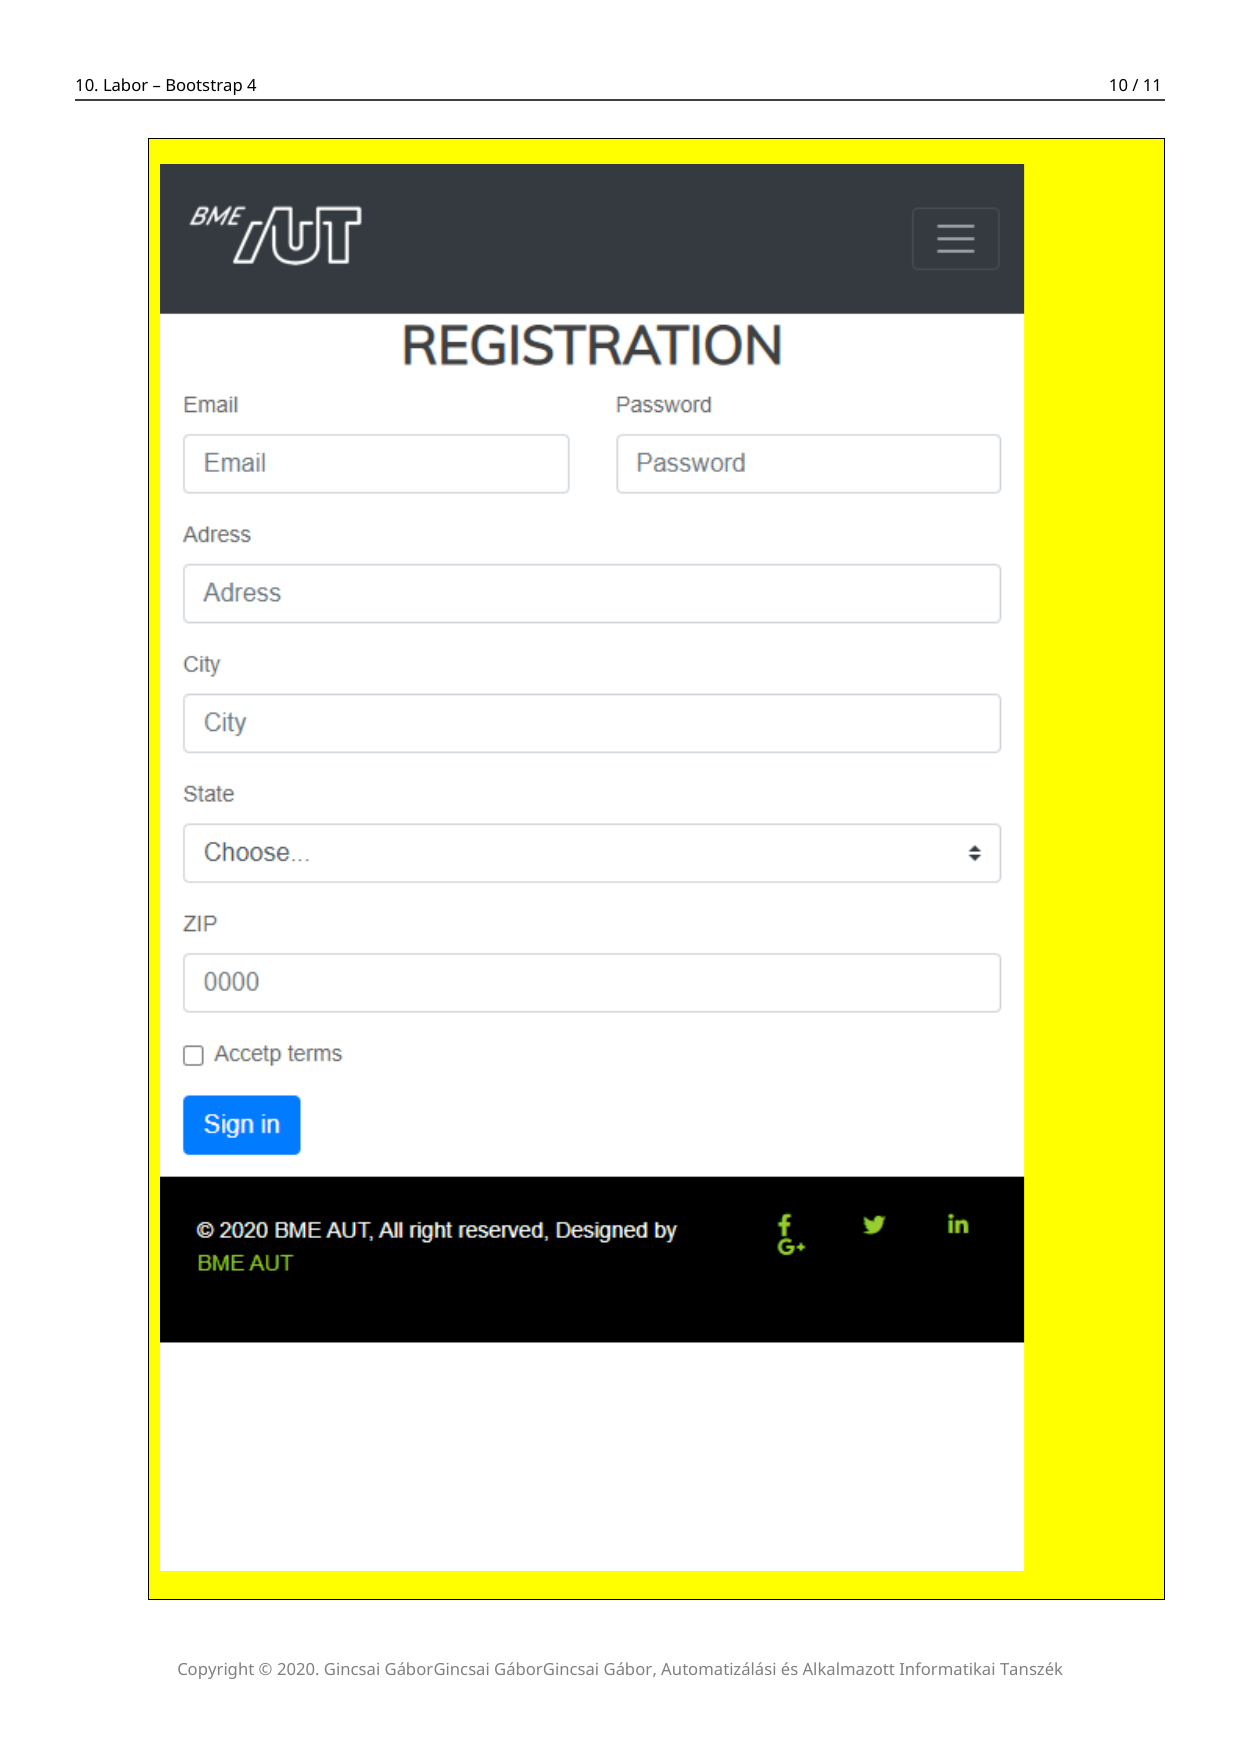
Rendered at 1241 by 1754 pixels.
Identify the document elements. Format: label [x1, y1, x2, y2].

picture [160, 164, 1025, 1571]
table_header [149, 139, 1164, 1599]
